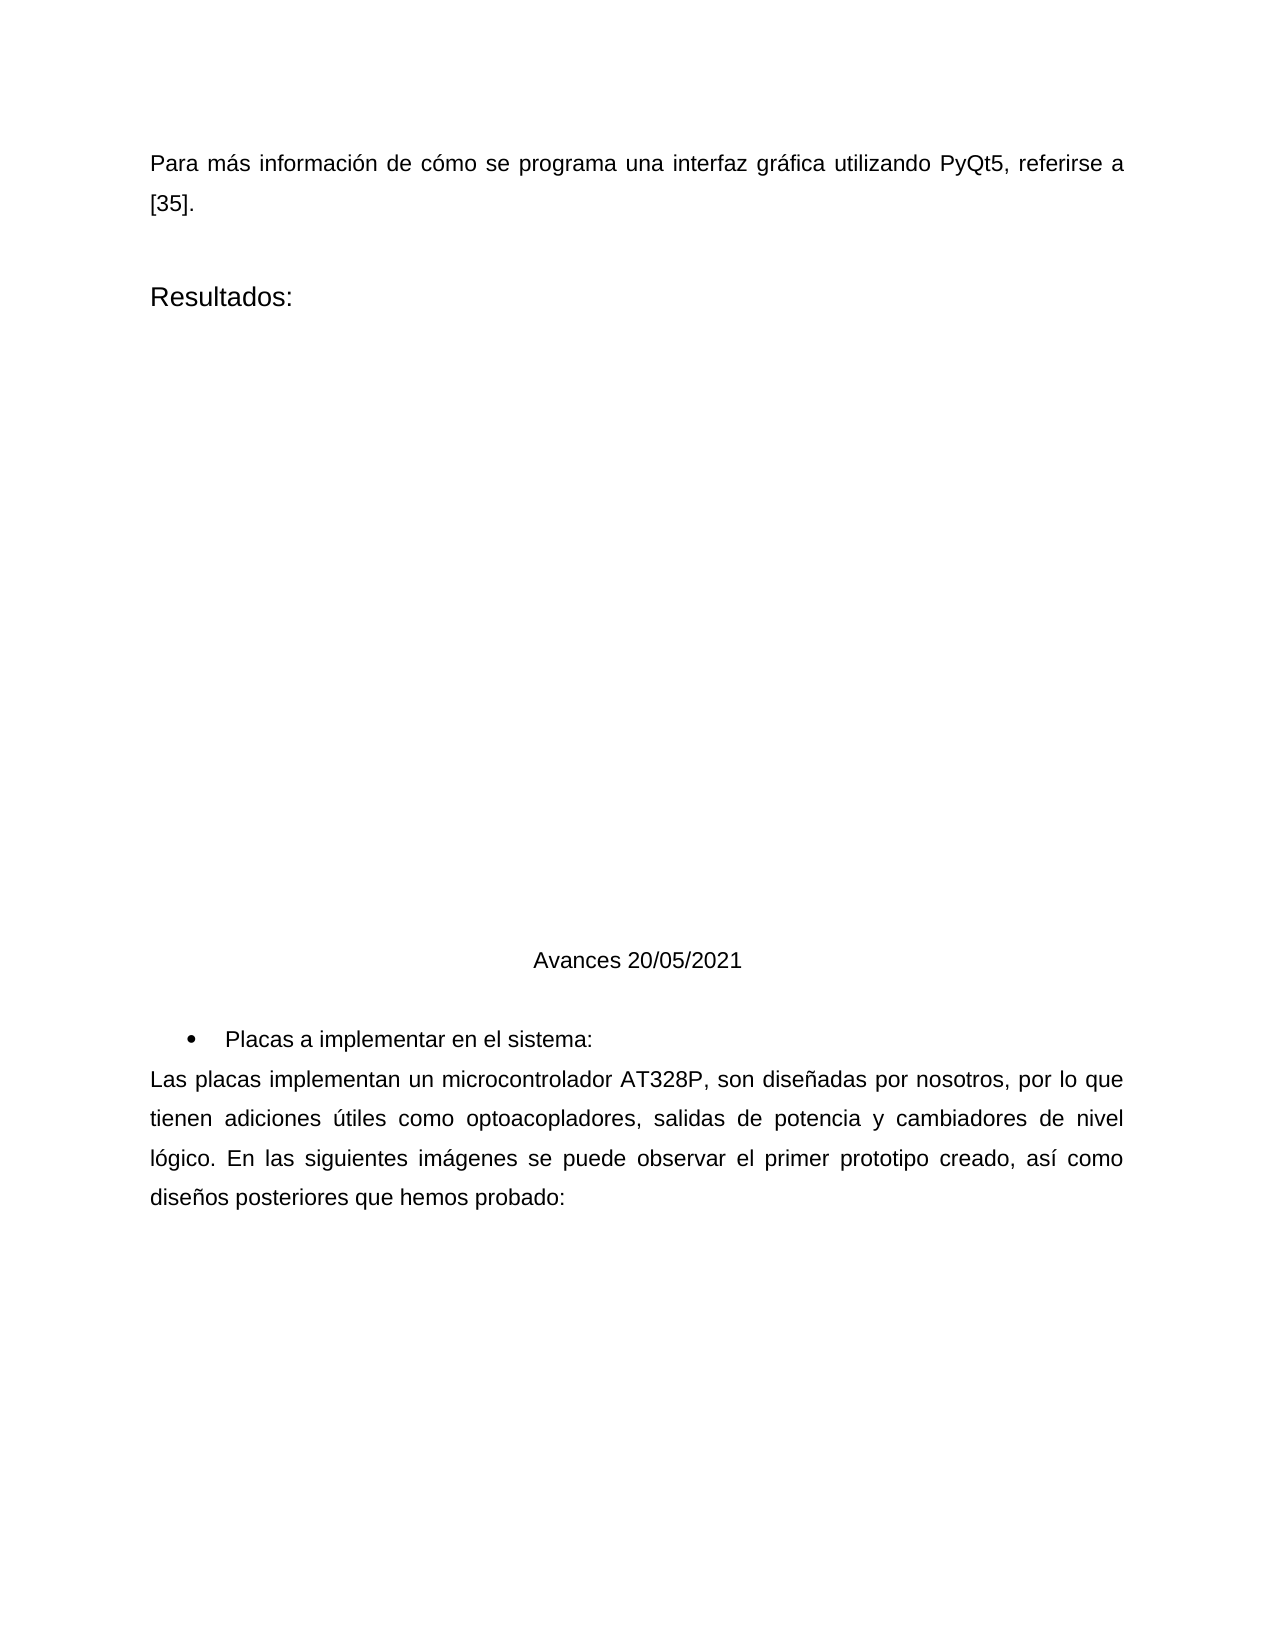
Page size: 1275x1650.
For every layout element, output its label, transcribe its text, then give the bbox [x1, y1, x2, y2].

list Para más información de cómo se programa una interfaz gráfica utilizando PyQt5, referirse a [35]. [150, 150, 1125, 216]
list Placas a implementar en el sistema: [187, 1026, 1125, 1053]
list Avances 20/05/2021 [150, 947, 1125, 974]
text Resultados: [150, 281, 1125, 312]
list Las placas implementan un microcontrolador AT328P, son diseñadas por nosotros, por lo que tienen adiciones útiles como optoacopladores, salidas de potencia y cambiadores de nivel lógico. En las siguientes imágenes se puede observar el primer prototipo creado, así como diseños posteriores que hemos probado: [150, 1066, 1125, 1211]
